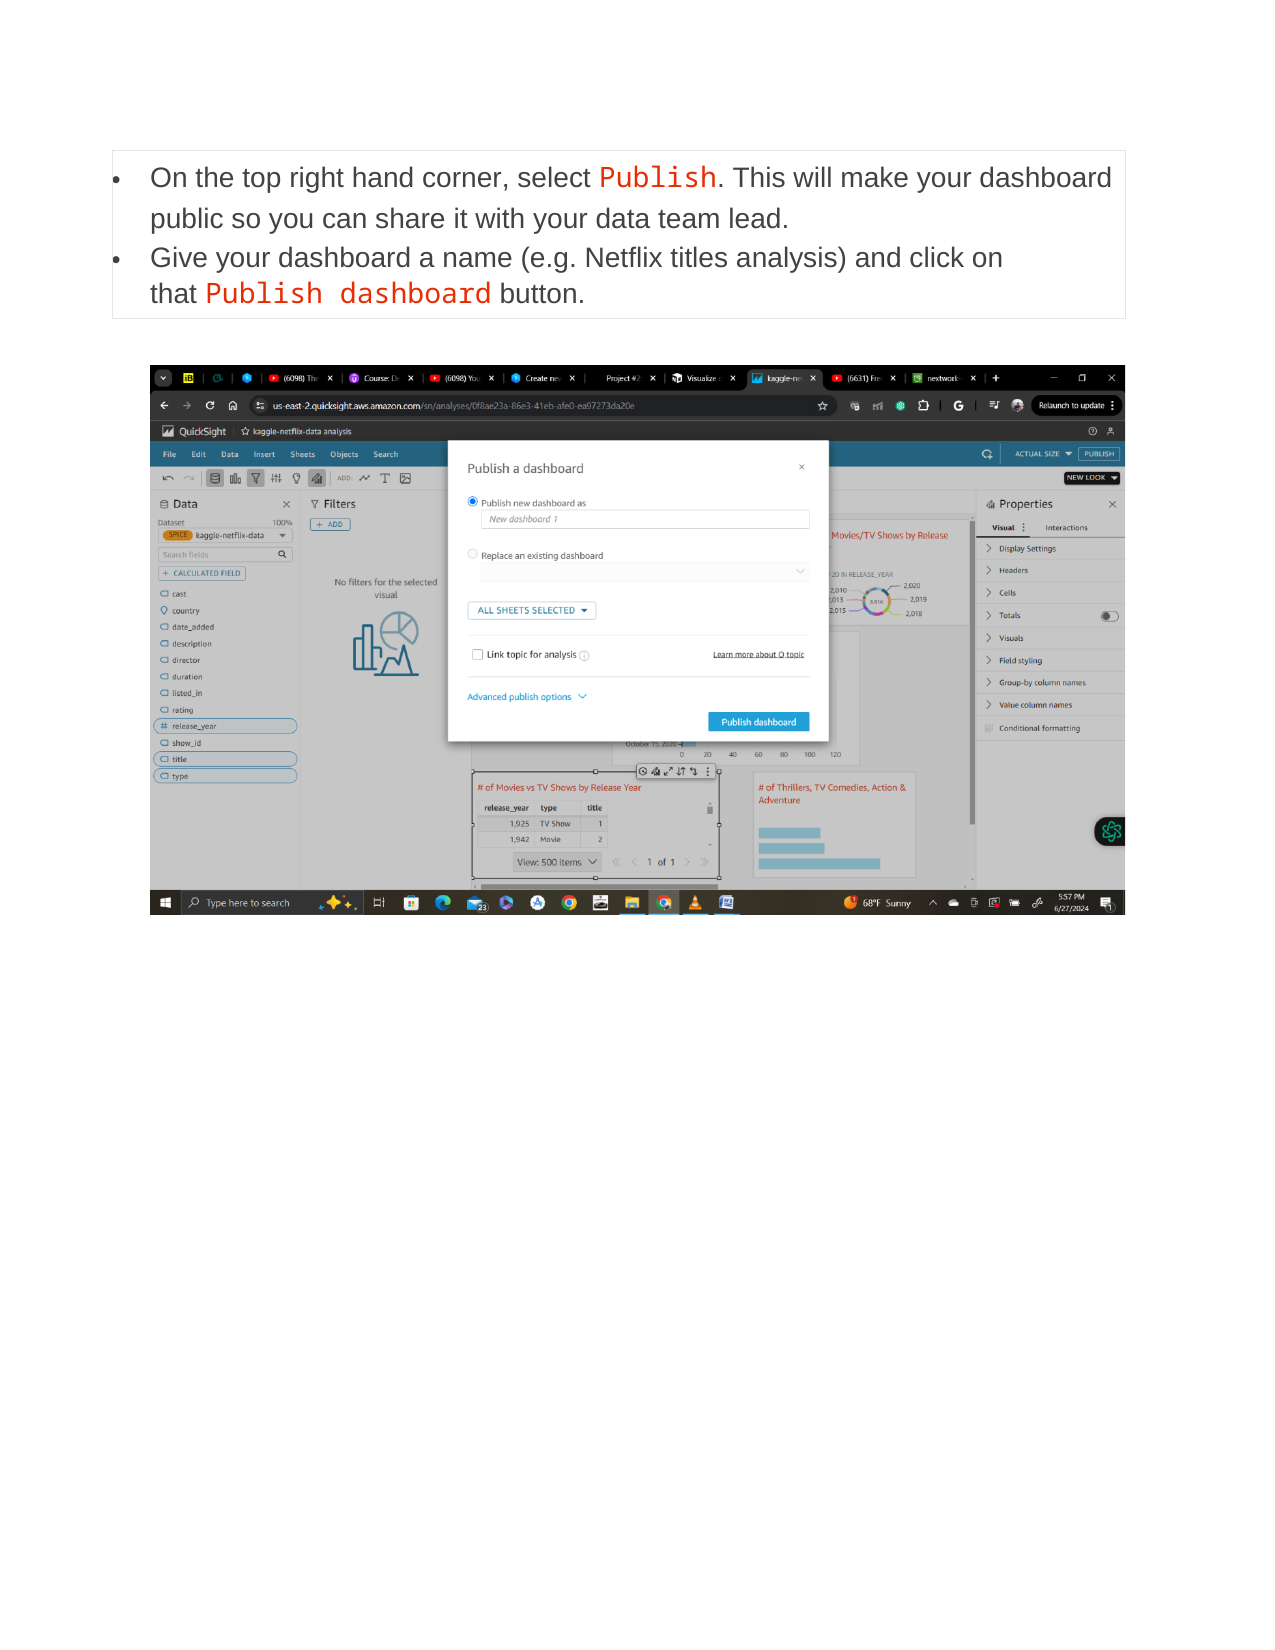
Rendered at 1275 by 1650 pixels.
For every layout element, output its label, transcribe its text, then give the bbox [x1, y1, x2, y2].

list On the top right hand corner, select Publish. This will make your dashboard public so you can share it with your data team lead. [113, 151, 1125, 228]
picture [150, 365, 1125, 915]
list Give your dashboard a name (e.g. Netflix titles analysis) and click on that Publish dashboard button. [113, 228, 1125, 318]
